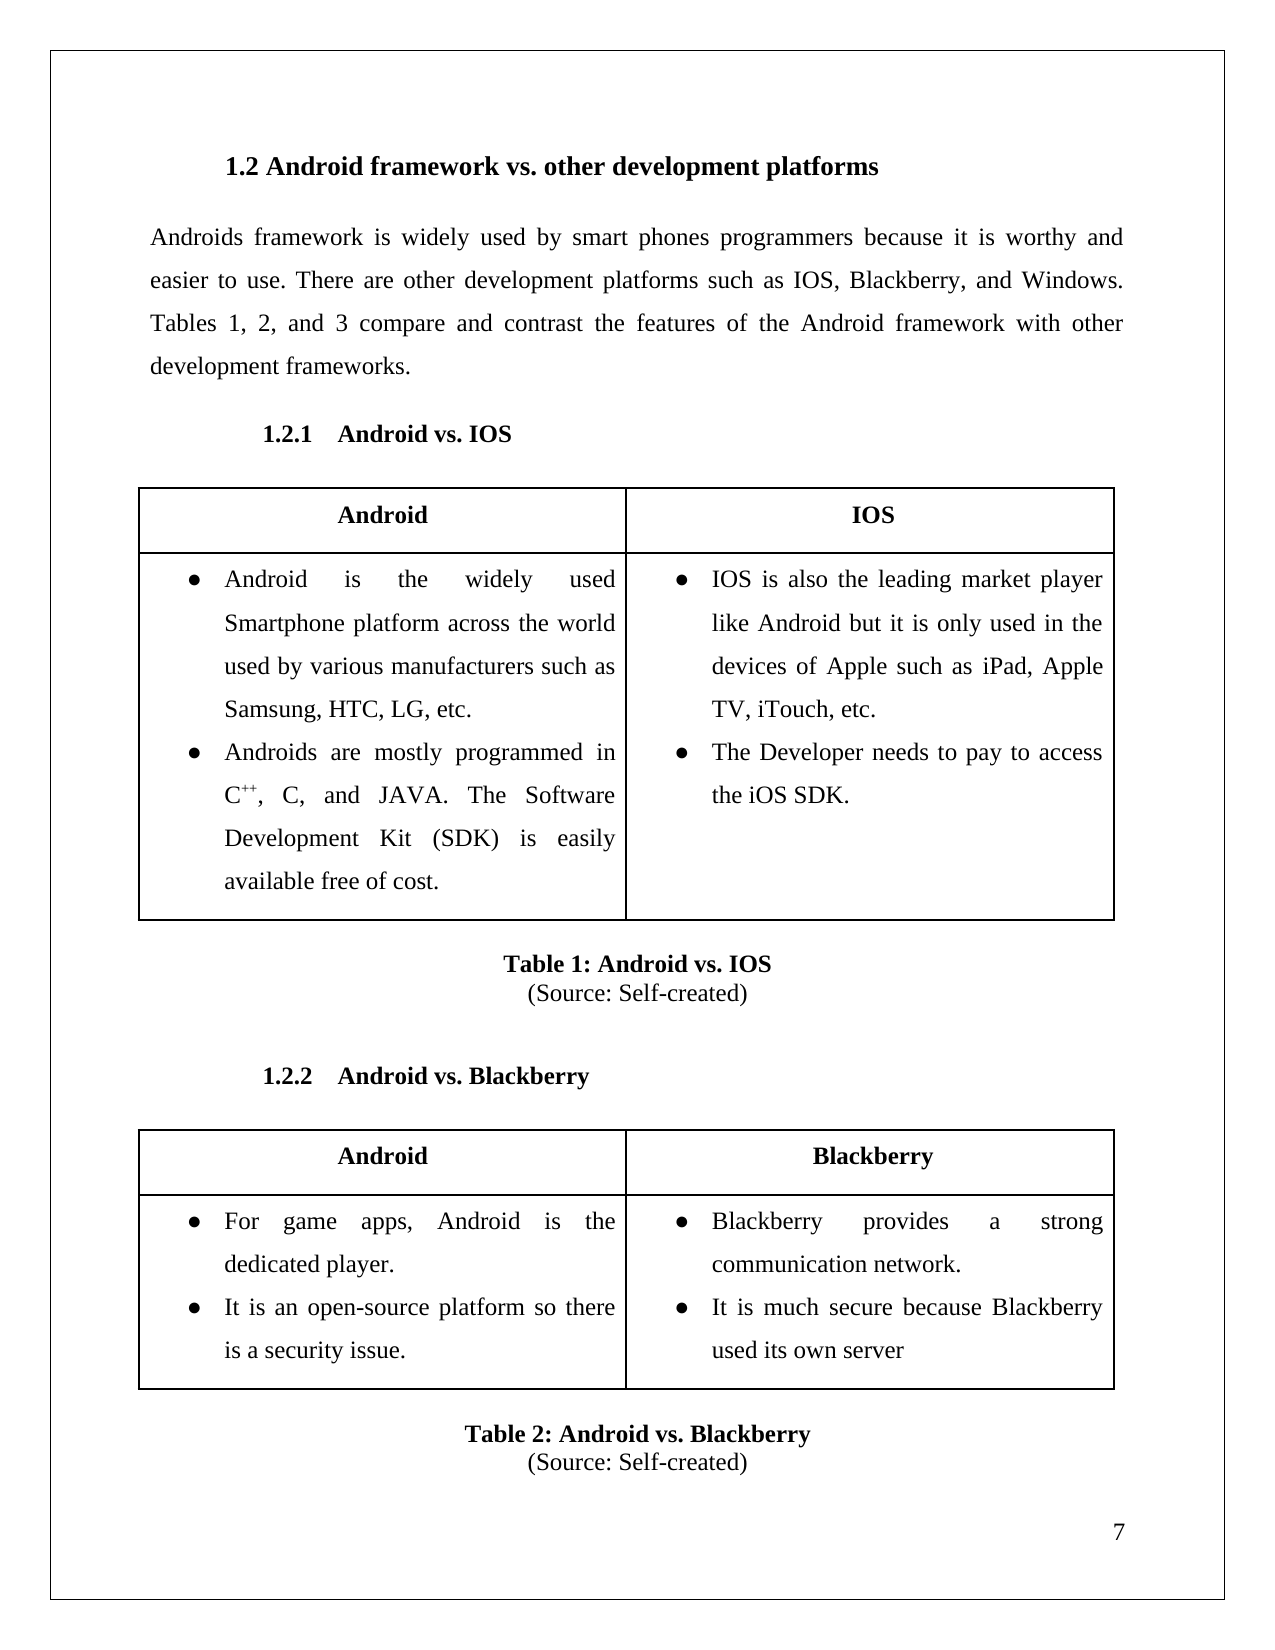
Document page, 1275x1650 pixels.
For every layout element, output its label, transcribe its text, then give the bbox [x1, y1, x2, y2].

table_cell IOS is also the leading market player like Android but it is only used in the devices of Apple such as iPad, Apple TV, iTouch, etc. The Developer needs to pay to access the iOS SDK. [627, 554, 1113, 919]
list Android vs. Blackberry [262, 1061, 1125, 1089]
list Android vs. IOS [262, 419, 1125, 448]
table_cell Blackberry provides a strong communication network. It is much secure because Blackberry used its own server [627, 1196, 1113, 1388]
subtitle 1.2 Android framework vs. other development platforms [150, 150, 1125, 181]
text Androids framework is widely used by smart phones programmers because it is worthy and easier to use. There are other development platforms such as IOS, Blackberry, and Windows. Tables 1, 2, and 3 compare and contrast the features of the Android framework with other development frameworks. [150, 222, 1125, 380]
table_cell For game apps, Android is the dedicated player. It is an open-source platform so there is a security issue. [140, 1196, 625, 1388]
table_header Android [140, 1131, 625, 1194]
table_header IOS [627, 489, 1113, 552]
table_header Blackberry [627, 1131, 1113, 1194]
text Table 1: Android vs. IOS [150, 949, 1125, 978]
text (Source: Self-created) [150, 978, 1125, 1007]
table_cell Android is the widely used Smartphone platform across the world used by various manufacturers such as Samsung, HTC, LG, etc. Androids are mostly programmed in C++, C, and JAVA. The Software Development Kit (SDK) is easily available free of cost. [140, 554, 625, 919]
text Table 2: Android vs. Blackberry [150, 1419, 1125, 1447]
text (Source: Self-created) [150, 1447, 1125, 1476]
table_header Android [140, 489, 625, 552]
